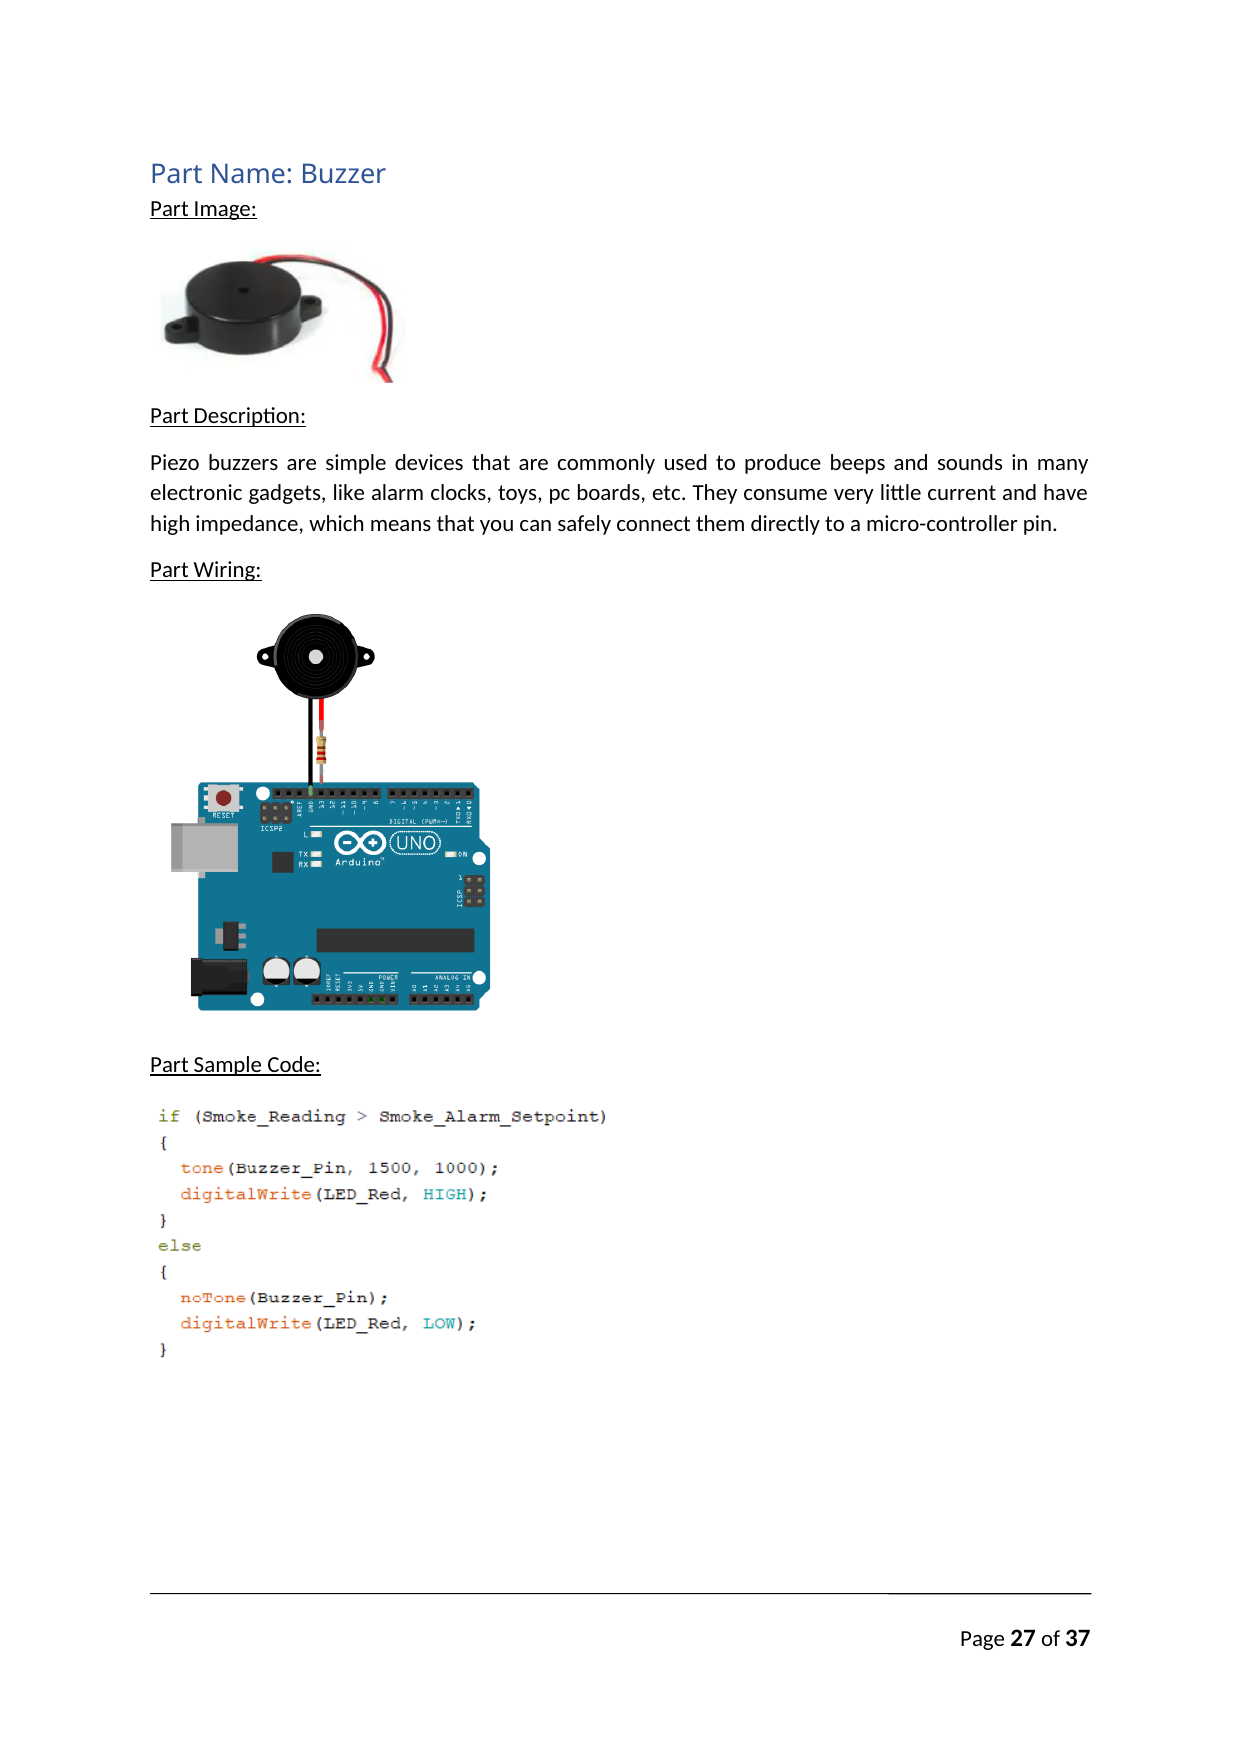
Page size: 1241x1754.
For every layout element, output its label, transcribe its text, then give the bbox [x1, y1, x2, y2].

text Part Description: [150, 401, 1090, 429]
picture [150, 240, 412, 383]
text Part Image: [150, 194, 1090, 222]
picture [150, 1096, 649, 1369]
text Part Wiring: [150, 556, 1090, 583]
picture [150, 602, 510, 1032]
text Part Sample Code: [150, 1050, 1090, 1078]
text Piezo buzzers are simple devices that are commonly used to produce beeps and sounds in many electronic gadgets, like alarm clocks, toys, pc boards, etc. They consume very little current and have high impedance, which means that you can safely connect them directly to a micro-controller pin. [150, 448, 1090, 537]
subtitle Part Name: Buzzer [150, 154, 1090, 191]
